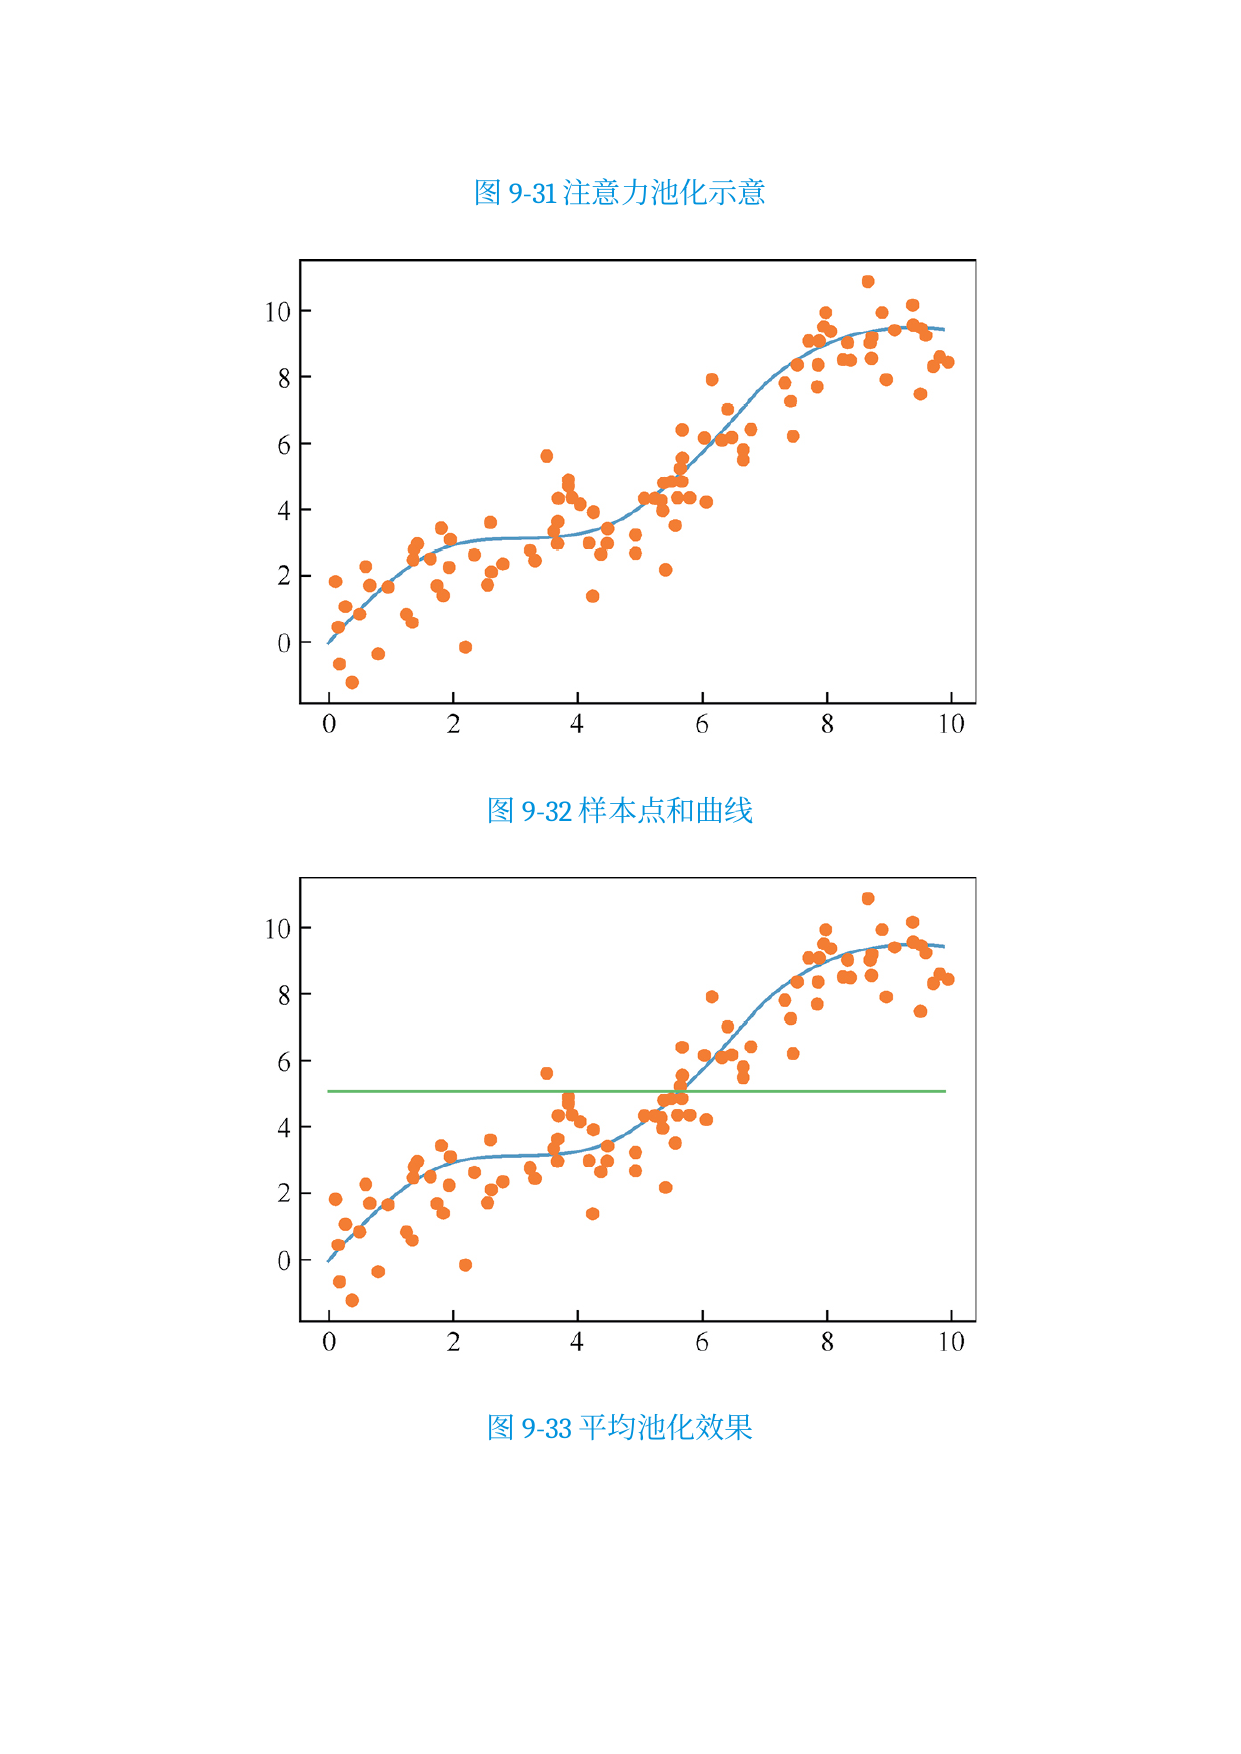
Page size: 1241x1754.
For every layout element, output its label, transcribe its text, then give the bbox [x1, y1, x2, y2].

text 图9-32 样本点和曲线 [187, 779, 1053, 844]
picture [263, 877, 977, 1359]
picture [263, 259, 977, 741]
text 图9-33 平均池化效果 [187, 1397, 1053, 1462]
text 图9-31 注意力池化示意 [187, 162, 1053, 227]
